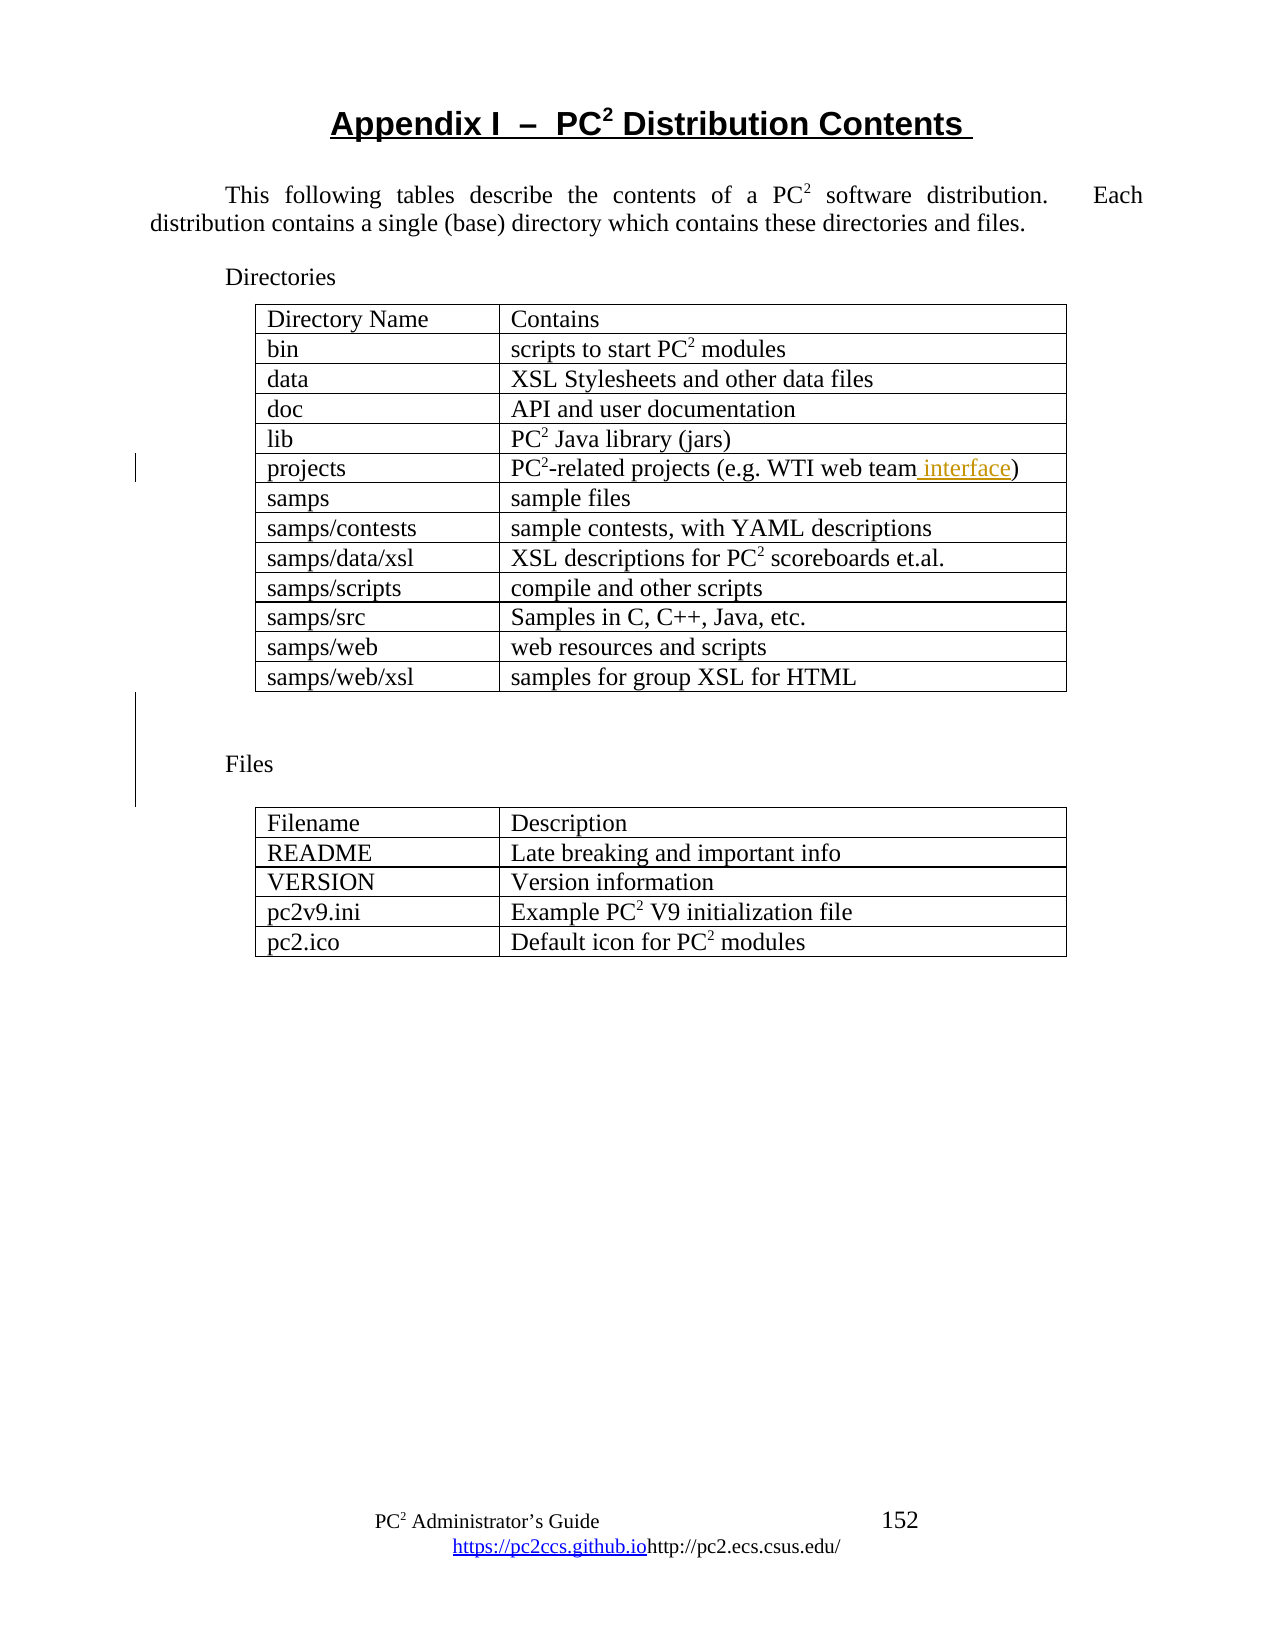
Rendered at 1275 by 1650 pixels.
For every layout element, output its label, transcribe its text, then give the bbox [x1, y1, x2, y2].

table_cell samps/web [256, 632, 499, 661]
table_cell web resources and scripts [500, 632, 1066, 661]
text This following tables describe the contents of a PC2 software distribution. Each distribution contains a single (base) directory which contains these directories and files. [150, 180, 1143, 237]
table_cell samps [256, 483, 499, 512]
table_cell samps/data/xsl [256, 543, 499, 572]
table_cell data [256, 364, 499, 393]
table_cell XSL Stylesheets and other data files [500, 364, 1066, 393]
text Files [150, 749, 1143, 778]
table_cell XSL descriptions for PC2 scoreboards et.al. [500, 543, 1066, 572]
table_header Contains [500, 305, 1066, 333]
table_header Directory Name [256, 305, 499, 333]
table_cell README [256, 838, 499, 866]
table_header Description [500, 808, 1066, 837]
table_cell Late breaking and important info [500, 838, 1066, 866]
table_cell bin [256, 334, 499, 363]
table_cell PC2 Java library (jars) [500, 424, 1066, 452]
table_cell doc [256, 394, 499, 423]
table_cell scripts to start PC2 modules [500, 334, 1066, 363]
table_header Filename [256, 808, 499, 837]
table_cell Version information [500, 868, 1066, 896]
table_cell lib [256, 424, 499, 452]
table_cell Samples in C, C++, Java, etc. [500, 603, 1066, 631]
table_cell API and user documentation [500, 394, 1066, 423]
table_cell projects [256, 454, 499, 482]
table_cell PC2-related projects (e.g. WTI web team) [500, 454, 1066, 482]
table_cell VERSION [256, 868, 499, 896]
table_cell samples for group XSL for HTML [500, 662, 1066, 691]
table_cell samps/src [256, 603, 499, 631]
table_cell Example PC2 V9 initialization file [500, 897, 1066, 926]
table_cell compile and other scripts [500, 573, 1066, 601]
text Appendix I – PC2 Distribution Contents [150, 104, 1143, 142]
text Directories [150, 262, 1143, 291]
table_cell samps/contests [256, 513, 499, 542]
table_cell Default icon for PC2 modules [500, 927, 1066, 956]
table_cell samps/scripts [256, 573, 499, 601]
table_cell sample contests, with YAML descriptions [500, 513, 1066, 542]
table_cell samps/web/xsl [256, 662, 499, 691]
table_cell pc2.ico [256, 927, 499, 956]
table_cell pc2v9.ini [256, 897, 499, 926]
table_cell sample files [500, 483, 1066, 512]
